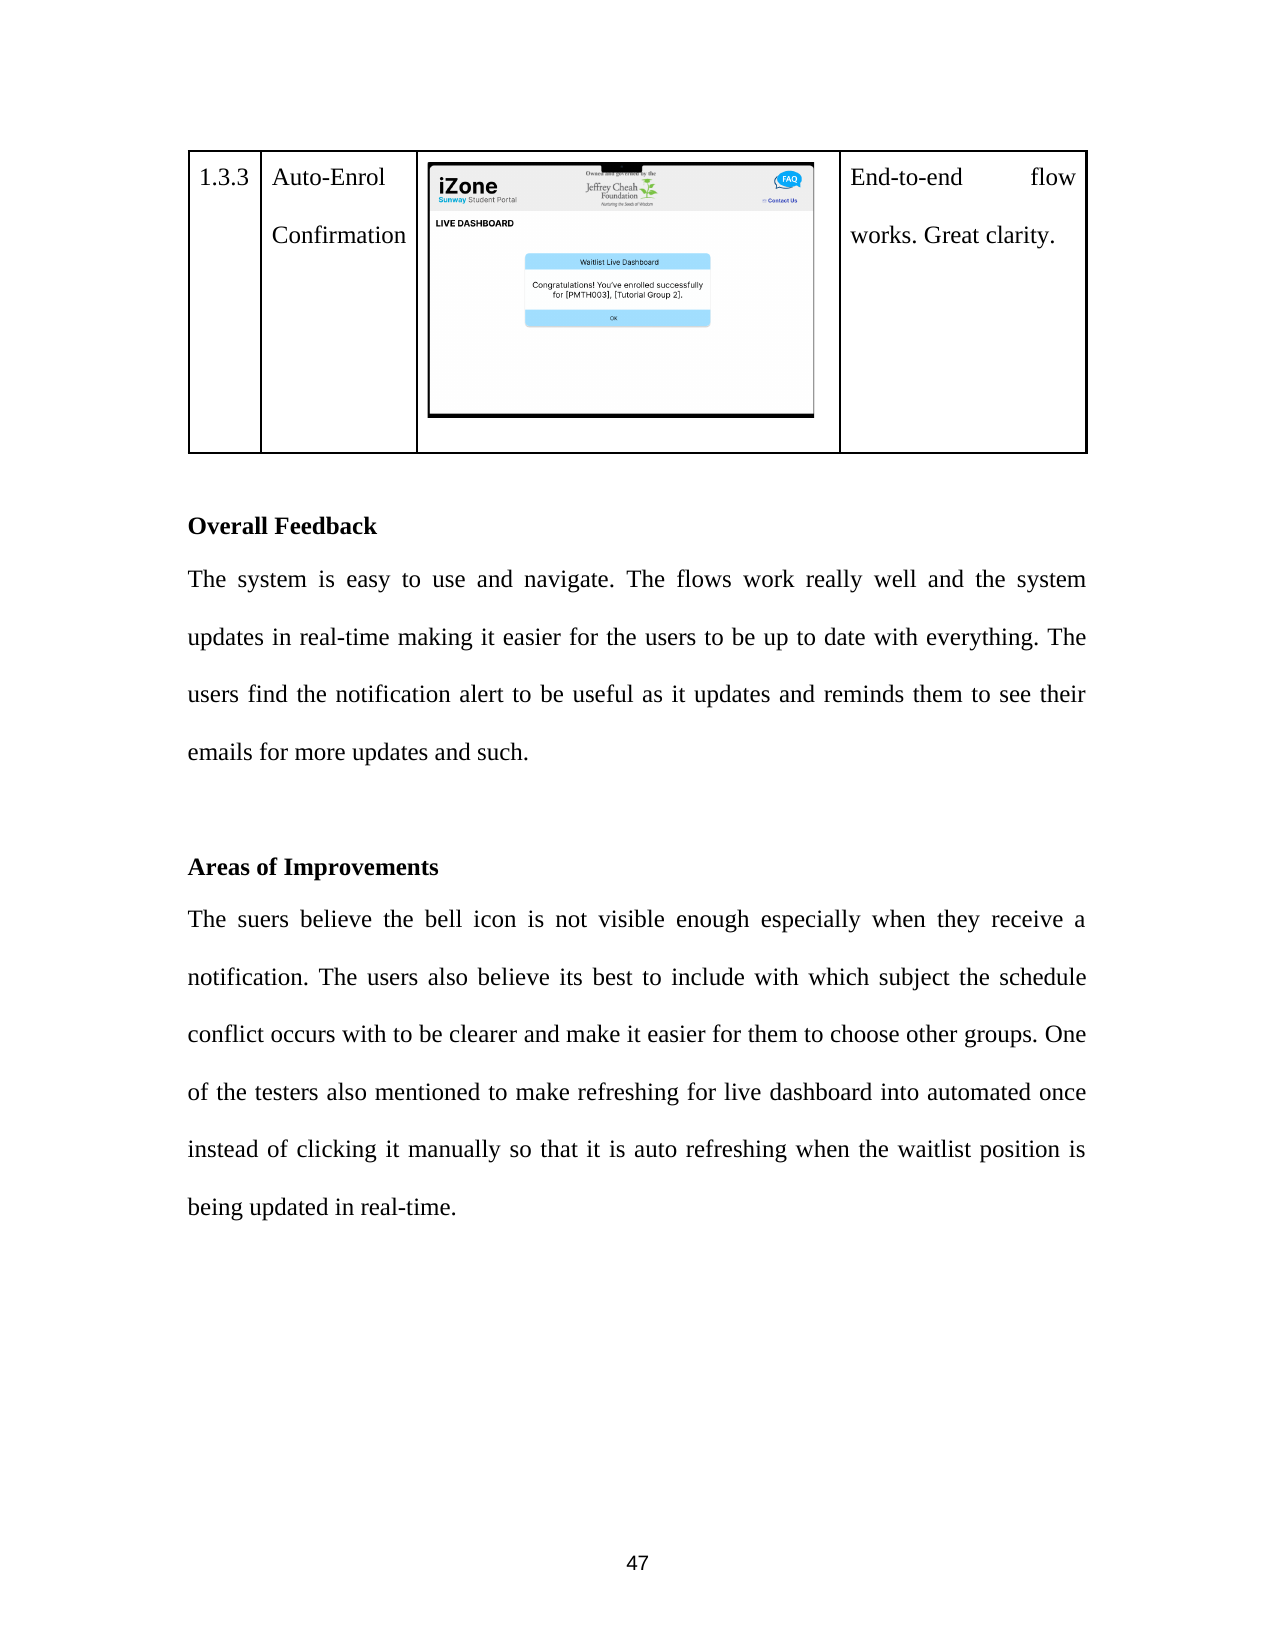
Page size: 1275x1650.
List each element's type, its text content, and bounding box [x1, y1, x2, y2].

text The system is easy to use and navigate. The flows work really well and the system updates in real-time making it easier for the users to be up to date with everything. The users find the notification alert to be useful as it updates and reminds them to see their emails for more updates and such. [187, 564, 1087, 765]
subtitle Overall Feedback [187, 511, 1087, 540]
table_cell Auto-Enrol Confirmation [262, 152, 416, 452]
table_cell End-to-end flow works. Great clarity. [841, 152, 1085, 452]
subtitle Areas of Improvements [187, 852, 1087, 880]
table_cell [418, 152, 839, 452]
table_cell 1.3.3 [190, 152, 260, 452]
picture [427, 162, 815, 418]
text The suers believe the bell icon is not visible enough especially when they receive a notification. The users also believe its best to include with which subject the schedule conflict occurs with to be clearer and make it easier for them to choose other groups. One of the testers also mentioned to make refreshing for live dashboard into automated once instead of clicking it manually so that it is auto refreshing when the waitlist position is being updated in real-time. [187, 904, 1087, 1221]
